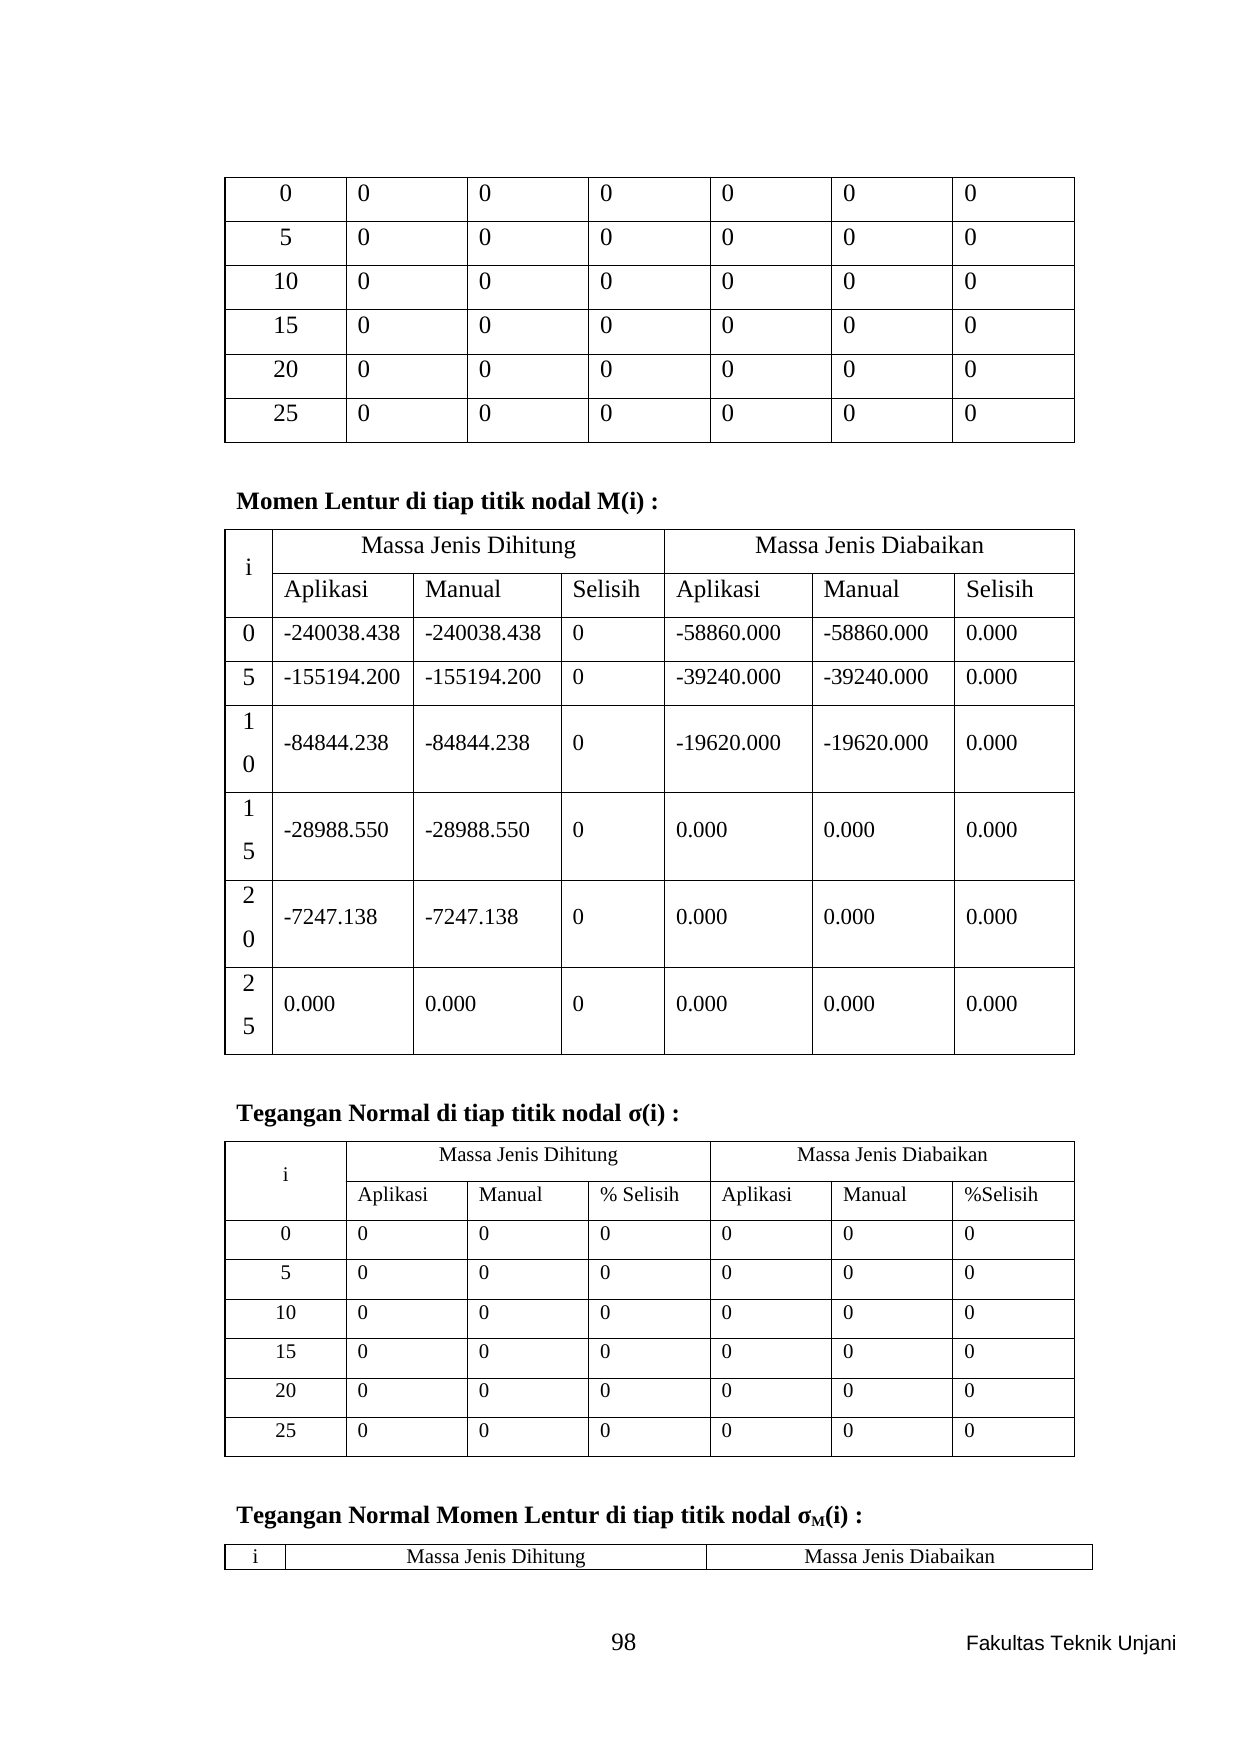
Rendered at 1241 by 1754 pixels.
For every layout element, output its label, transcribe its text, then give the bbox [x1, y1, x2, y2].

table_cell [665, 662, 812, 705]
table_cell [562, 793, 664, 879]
table_cell 0 [711, 178, 831, 221]
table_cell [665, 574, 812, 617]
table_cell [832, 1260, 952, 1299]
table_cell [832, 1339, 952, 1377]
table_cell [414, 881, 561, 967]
table_cell 0 [347, 178, 467, 221]
table_cell 0 [347, 310, 467, 353]
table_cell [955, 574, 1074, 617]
table_cell 0 [589, 222, 710, 265]
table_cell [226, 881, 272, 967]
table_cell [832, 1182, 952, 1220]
table_cell 0 [589, 310, 710, 353]
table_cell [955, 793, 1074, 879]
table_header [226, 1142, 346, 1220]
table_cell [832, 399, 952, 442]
table_cell 20 [226, 355, 346, 397]
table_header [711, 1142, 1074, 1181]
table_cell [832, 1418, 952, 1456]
table_cell 0 [711, 222, 831, 265]
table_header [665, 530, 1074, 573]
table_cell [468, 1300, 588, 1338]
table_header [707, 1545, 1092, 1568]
text Tegangan Normal di tiap titik nodal σ(i) : [236, 1098, 1063, 1127]
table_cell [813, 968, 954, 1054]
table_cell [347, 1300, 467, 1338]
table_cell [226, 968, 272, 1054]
table_cell 0 [347, 355, 467, 397]
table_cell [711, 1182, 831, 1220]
table_cell 0 [711, 266, 831, 309]
table_cell 0 [953, 266, 1074, 309]
table_cell 0 [832, 222, 952, 265]
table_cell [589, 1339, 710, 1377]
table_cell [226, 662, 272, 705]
table_cell 15 [226, 310, 346, 353]
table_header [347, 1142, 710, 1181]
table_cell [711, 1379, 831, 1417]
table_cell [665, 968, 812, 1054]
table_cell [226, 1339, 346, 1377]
table_cell 0 [589, 266, 710, 309]
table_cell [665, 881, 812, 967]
table_cell 0 [589, 178, 710, 221]
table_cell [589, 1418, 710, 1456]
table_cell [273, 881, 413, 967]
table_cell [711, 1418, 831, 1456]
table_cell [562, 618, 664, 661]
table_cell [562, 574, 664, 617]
table_cell 0 [953, 355, 1074, 397]
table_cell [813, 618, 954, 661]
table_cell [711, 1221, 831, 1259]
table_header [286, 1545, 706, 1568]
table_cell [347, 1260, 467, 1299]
text Tegangan Normal Momen Lentur di tiap titik nodal σM(i) : [236, 1500, 1063, 1529]
table_cell 0 [468, 222, 588, 265]
table_cell 0 [832, 178, 952, 221]
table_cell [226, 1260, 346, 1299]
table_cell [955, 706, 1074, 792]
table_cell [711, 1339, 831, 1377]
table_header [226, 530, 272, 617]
table_cell 0 [468, 266, 588, 309]
table_cell 0 [468, 178, 588, 221]
table_cell 10 [226, 266, 346, 309]
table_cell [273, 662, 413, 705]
table_cell 5 [226, 222, 346, 265]
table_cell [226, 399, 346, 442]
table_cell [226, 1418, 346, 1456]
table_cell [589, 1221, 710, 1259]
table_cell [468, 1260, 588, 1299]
table_cell 0 [832, 355, 952, 397]
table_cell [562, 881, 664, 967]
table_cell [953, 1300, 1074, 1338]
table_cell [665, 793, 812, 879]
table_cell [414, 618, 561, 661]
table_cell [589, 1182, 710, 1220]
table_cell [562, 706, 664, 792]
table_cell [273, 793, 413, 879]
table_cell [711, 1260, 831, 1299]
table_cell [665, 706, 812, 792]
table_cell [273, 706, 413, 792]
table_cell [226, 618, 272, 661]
table_cell 0 [468, 355, 588, 397]
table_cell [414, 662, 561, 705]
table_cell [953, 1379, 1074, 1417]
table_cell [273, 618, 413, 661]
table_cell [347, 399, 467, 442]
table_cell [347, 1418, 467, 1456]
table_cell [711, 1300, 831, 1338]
table_cell 0 [347, 266, 467, 309]
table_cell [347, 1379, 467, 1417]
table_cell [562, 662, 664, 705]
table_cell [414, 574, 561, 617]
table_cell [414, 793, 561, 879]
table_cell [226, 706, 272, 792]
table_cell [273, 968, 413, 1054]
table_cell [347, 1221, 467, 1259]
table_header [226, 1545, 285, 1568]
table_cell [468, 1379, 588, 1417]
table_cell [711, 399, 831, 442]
table_cell 0 [832, 310, 952, 353]
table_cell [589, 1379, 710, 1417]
table_cell 0 [953, 310, 1074, 353]
table_cell 0 [226, 178, 346, 221]
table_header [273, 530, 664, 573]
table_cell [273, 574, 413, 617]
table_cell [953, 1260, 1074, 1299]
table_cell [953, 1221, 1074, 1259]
table_cell 0 [347, 222, 467, 265]
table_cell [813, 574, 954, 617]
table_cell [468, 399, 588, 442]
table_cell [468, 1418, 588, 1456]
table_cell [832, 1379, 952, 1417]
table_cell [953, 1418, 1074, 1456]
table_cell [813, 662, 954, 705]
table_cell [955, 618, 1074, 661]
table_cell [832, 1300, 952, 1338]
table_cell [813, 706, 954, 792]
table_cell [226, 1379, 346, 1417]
text Momen Lentur di tiap titik nodal M(i) : [236, 486, 1063, 514]
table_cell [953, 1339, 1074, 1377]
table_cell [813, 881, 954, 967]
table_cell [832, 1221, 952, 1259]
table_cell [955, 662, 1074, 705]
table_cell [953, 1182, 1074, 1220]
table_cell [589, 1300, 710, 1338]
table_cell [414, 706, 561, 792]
table_cell 0 [468, 310, 588, 353]
table_cell 0 [711, 355, 831, 397]
table_cell 0 [953, 222, 1074, 265]
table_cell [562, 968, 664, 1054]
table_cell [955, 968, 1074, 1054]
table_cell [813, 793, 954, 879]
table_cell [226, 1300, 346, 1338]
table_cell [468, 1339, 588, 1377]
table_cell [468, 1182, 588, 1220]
table_cell 0 [589, 355, 710, 397]
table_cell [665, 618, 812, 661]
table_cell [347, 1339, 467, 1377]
table_cell 0 [953, 178, 1074, 221]
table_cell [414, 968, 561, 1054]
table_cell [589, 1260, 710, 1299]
table_cell 0 [832, 266, 952, 309]
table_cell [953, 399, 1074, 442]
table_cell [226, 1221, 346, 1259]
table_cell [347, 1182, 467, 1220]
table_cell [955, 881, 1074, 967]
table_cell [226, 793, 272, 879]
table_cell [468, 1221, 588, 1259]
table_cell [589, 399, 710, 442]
table_cell 0 [711, 310, 831, 353]
